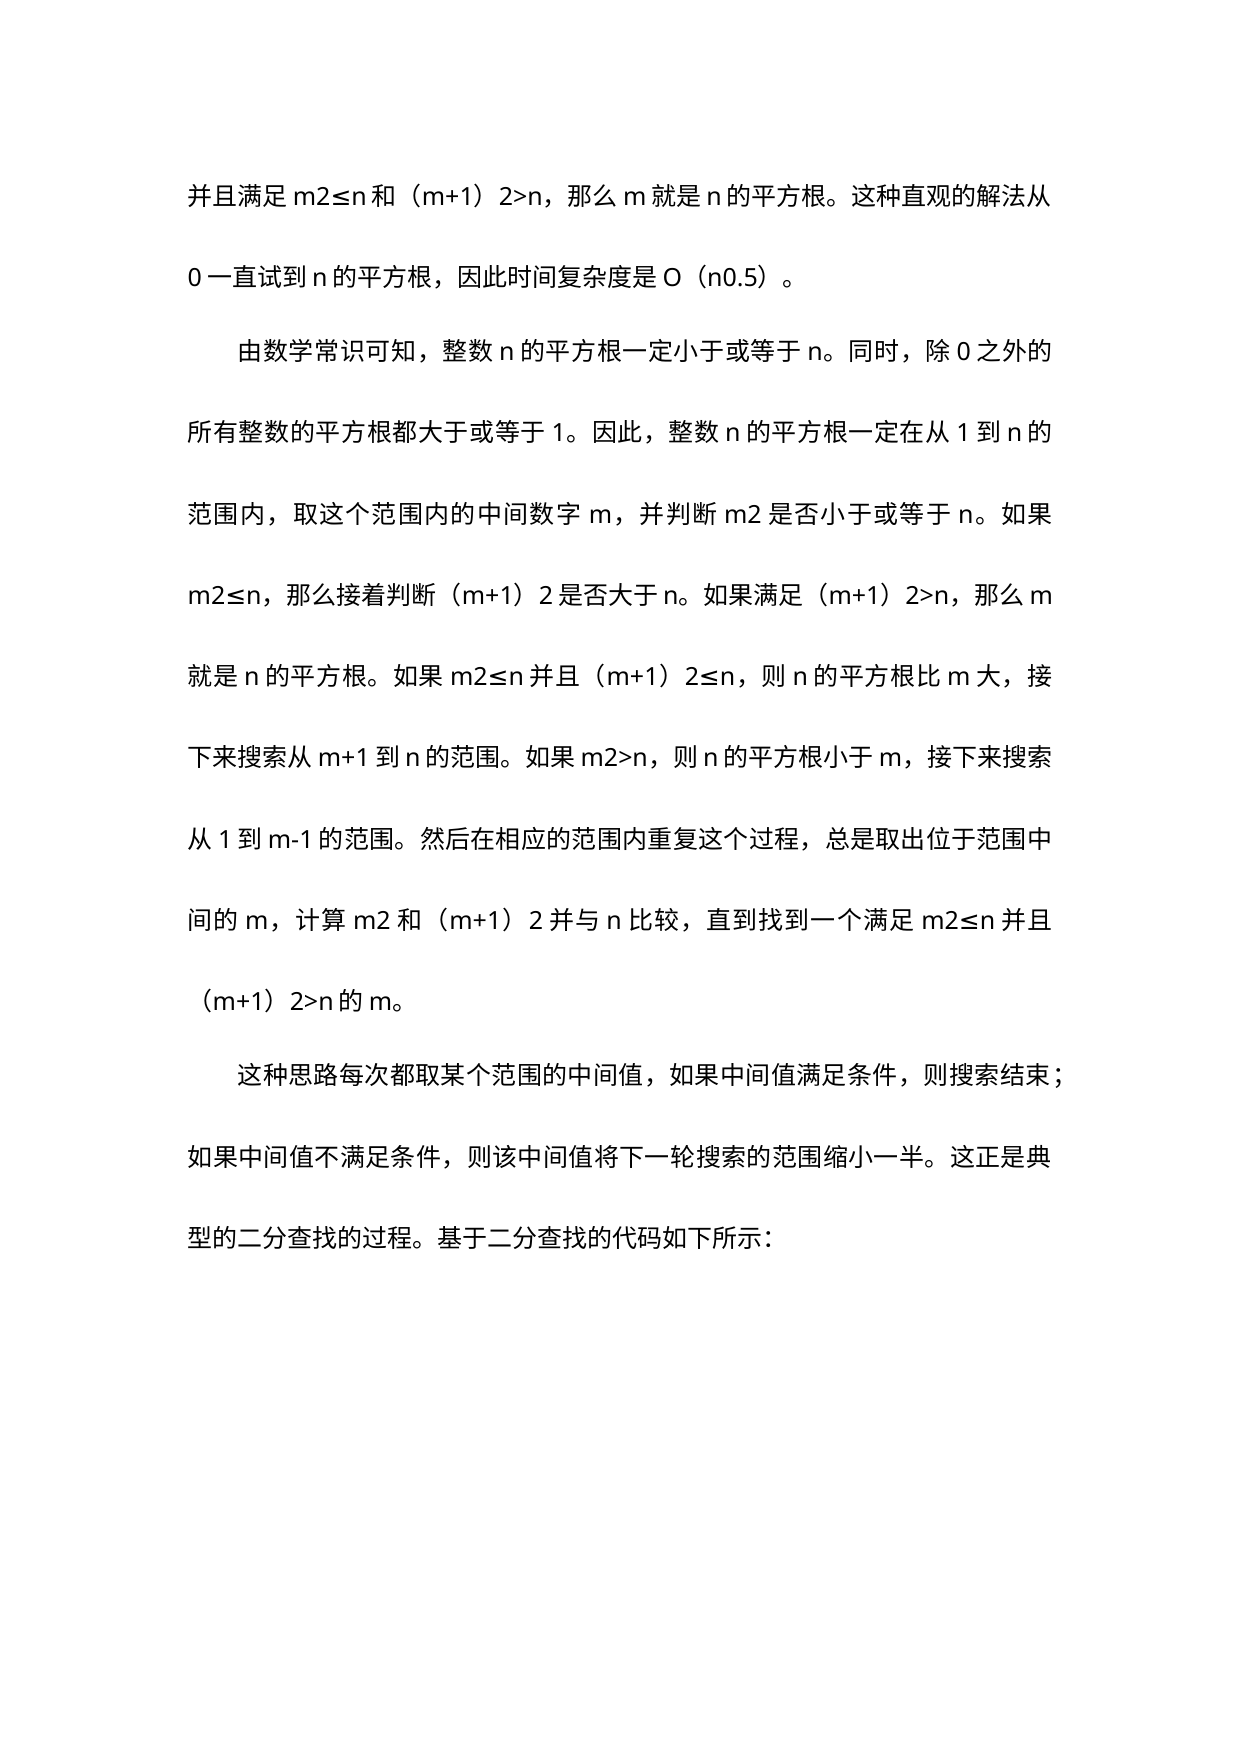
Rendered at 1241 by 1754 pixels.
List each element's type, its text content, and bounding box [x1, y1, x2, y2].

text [187, 162, 1053, 308]
text 由数学常识可知，整数n的平方根一定小于或等于n。同时，除0之外的所有整数的平方根都大于或等于1。因此，整数n的平方根一定在从1到n的范围内，取这个范围内的中间数字m，并判断m2是否小于或等于n。如果m2≤n，那么接着判断（m+1）2是否大于n。如果满足（m+1）2>n，那么m就是n的平方根。如果m2≤n并且（m+1）2≤n，则n的平方根比m大，接下来搜索从m+1到n的范围。如果m2>n，则n的平方根小于m，接下来搜索从1到m-1的范围。然后在相应的范围内重复这个过程，总是取出位于范围中间的m，计算m2和（m+1）2并与n比较，直到找到一个满足m2≤n并且（m+1）2>n的m。 [187, 317, 1053, 1032]
text 这种思路每次都取某个范围的中间值，如果中间值满足条件，则搜索结束；如果中间值不满足条件，则该中间值将下一轮搜索的范围缩小一半。这正是典型的二分查找的过程。基于二分查找的代码如下所示： [187, 1041, 1053, 1269]
